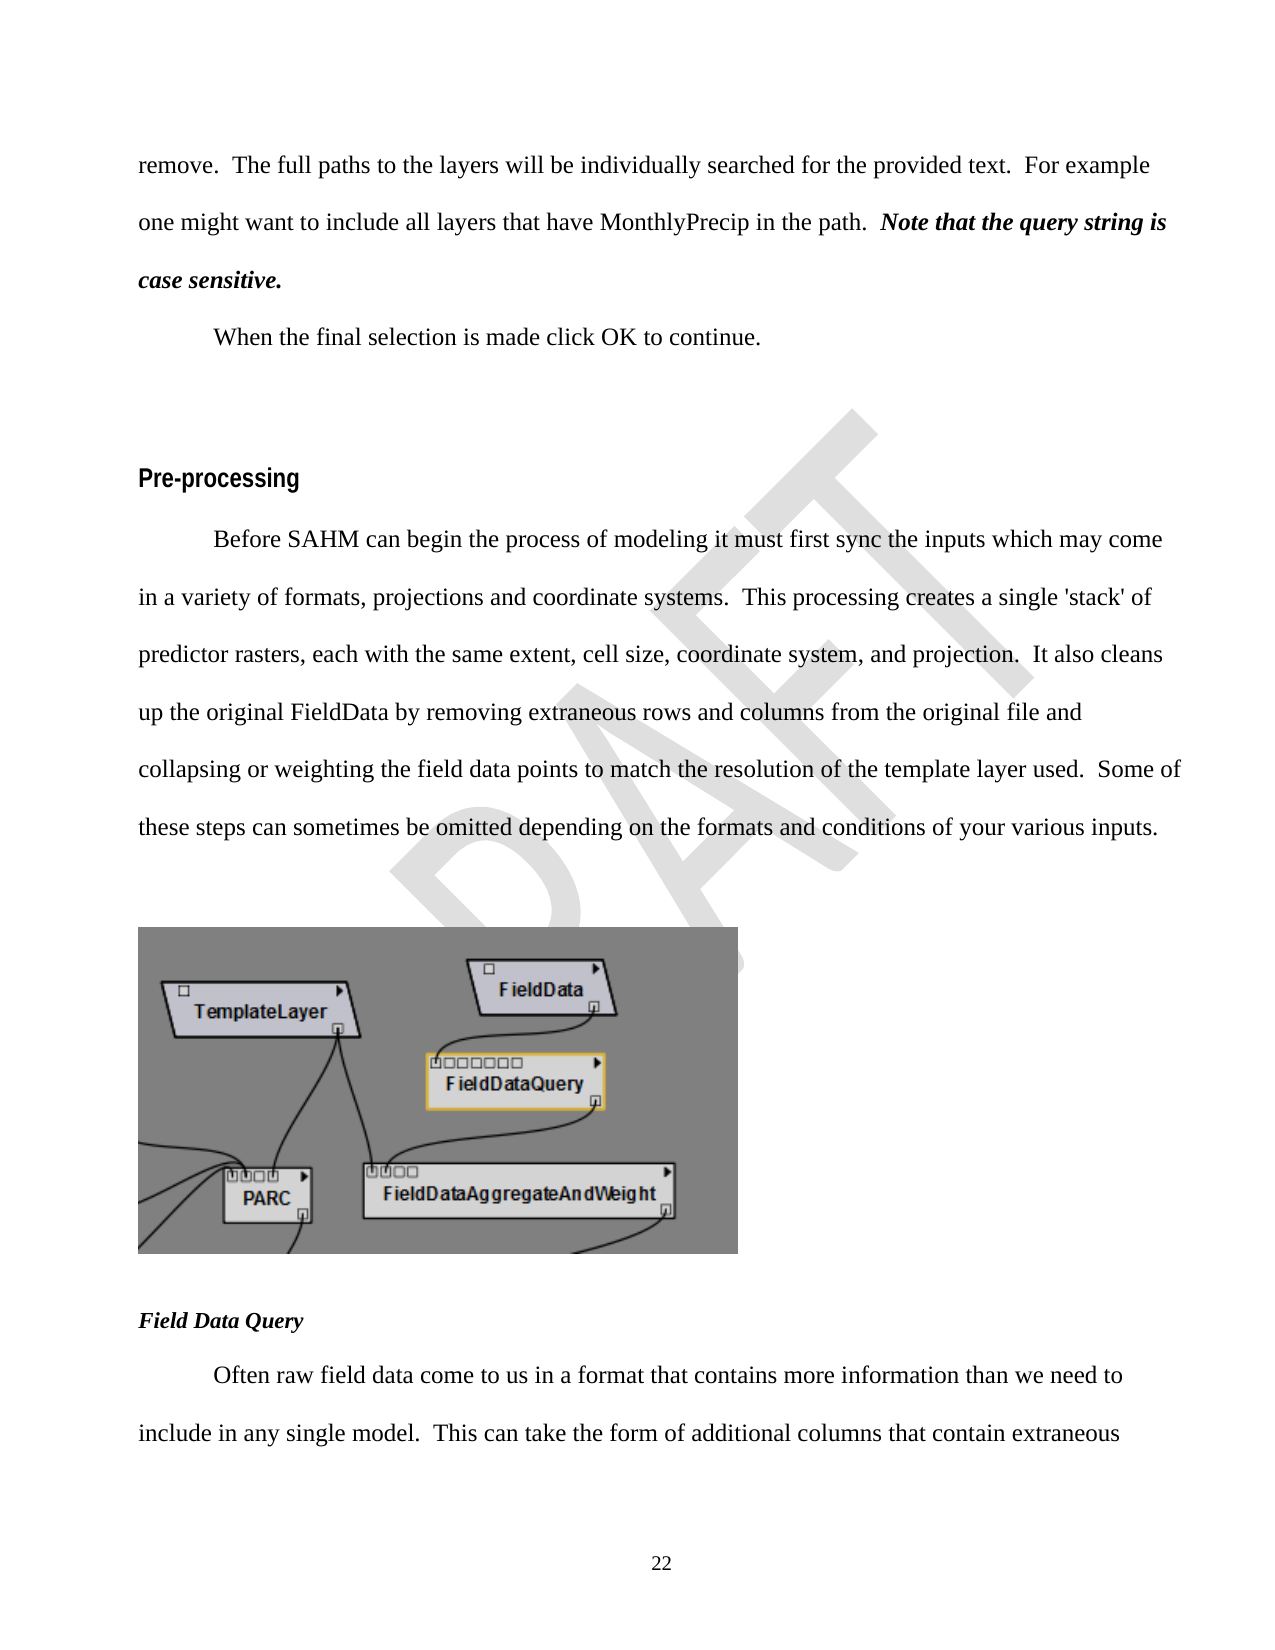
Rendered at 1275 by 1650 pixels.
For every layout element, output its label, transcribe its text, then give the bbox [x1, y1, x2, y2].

text When the final selection is made click OK to continue. [138, 322, 1185, 351]
text Before SAHM can begin the process of modeling it must first sync the inputs which may come in a variety of formats, projections and coordinate systems. This processing creates a single 'stack' of predictor rasters, each with the same extent, cell size, coordinate system, and projection. It also cleans up the original FieldData by removing extraneous rows and columns from the original file and collapsing or weighting the field data points to match the resolution of the template layer used. Some of these steps can sometimes be omitted depending on the formats and conditions of your various inputs. [138, 524, 1185, 841]
subtitle Pre-processing [138, 462, 1185, 493]
picture [138, 927, 738, 1254]
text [138, 1360, 1185, 1446]
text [138, 150, 1185, 294]
subtitle Field Data Query [138, 1307, 1185, 1334]
